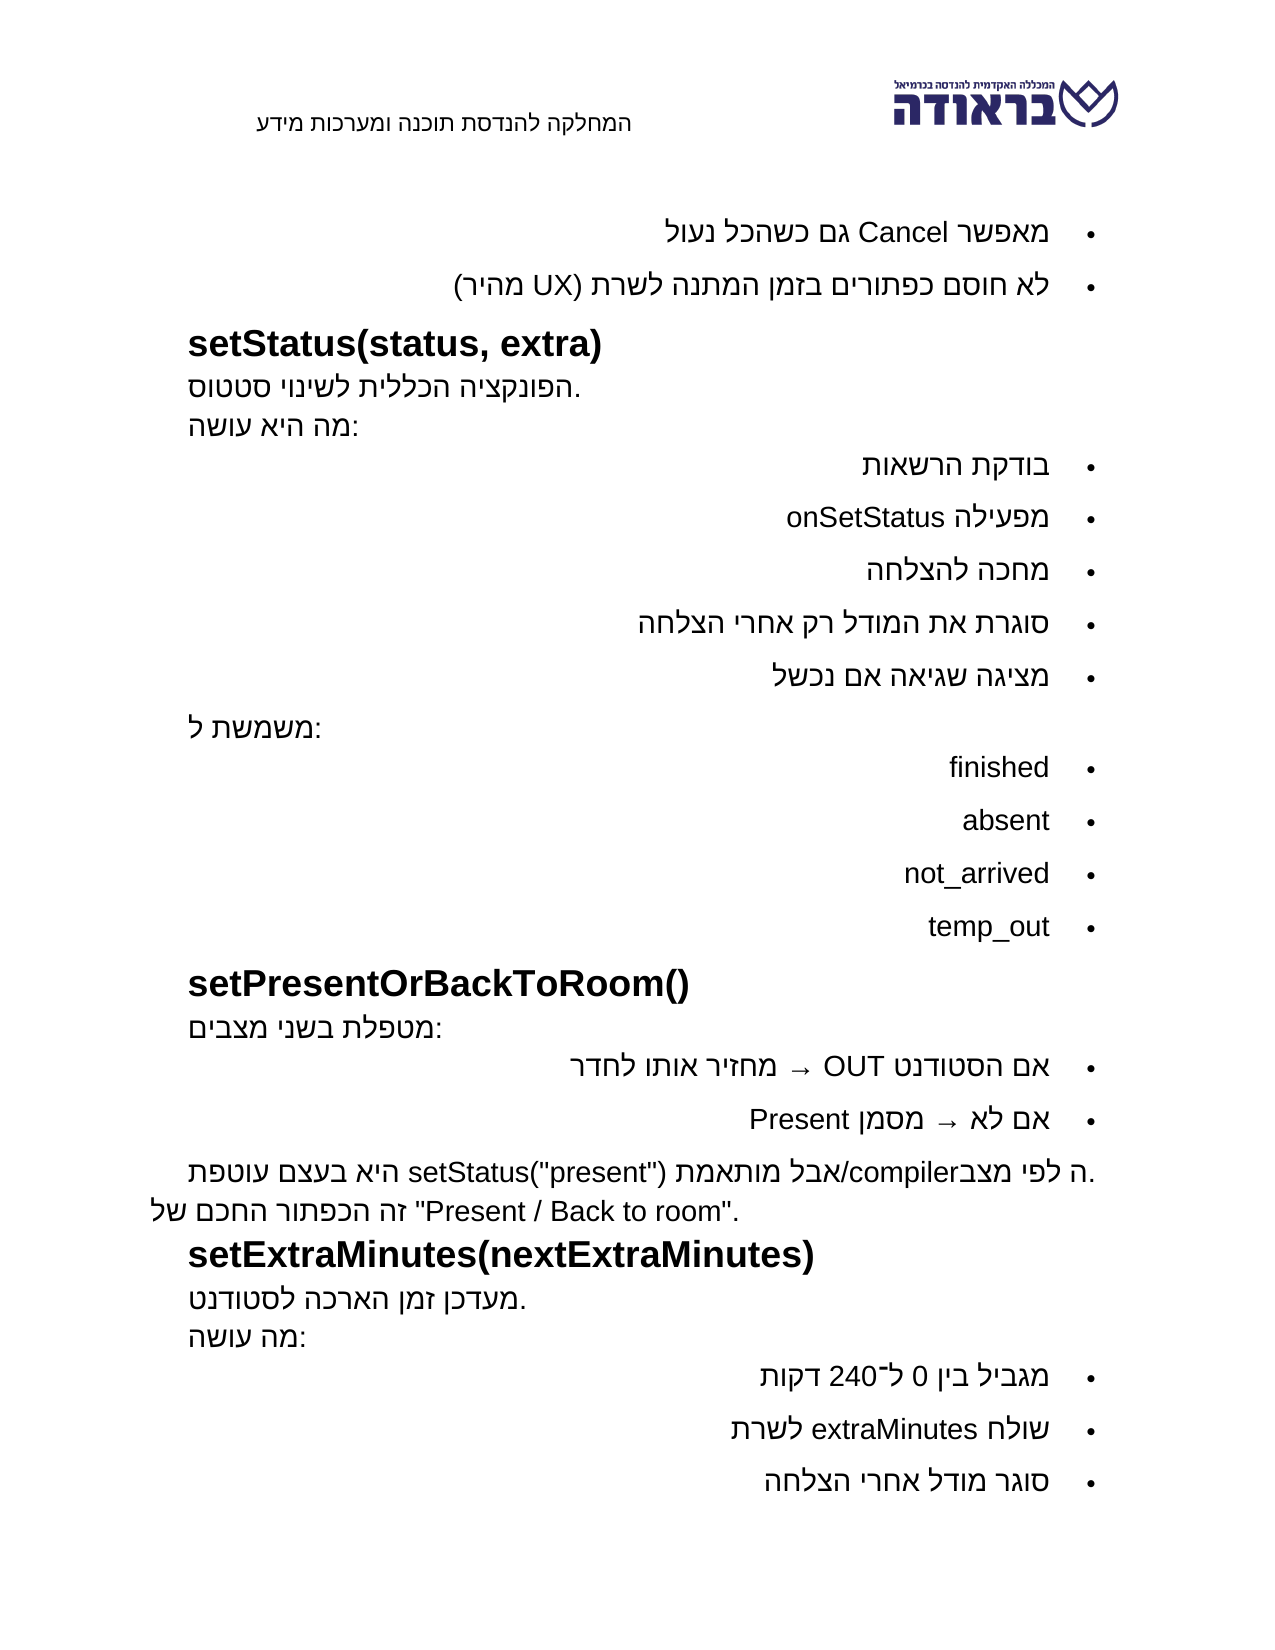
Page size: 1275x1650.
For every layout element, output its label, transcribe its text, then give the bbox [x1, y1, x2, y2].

list not_arrived [150, 856, 1087, 889]
picture [887, 75, 1125, 132]
text setStatus(status, extra) [187, 321, 1125, 364]
text setExtraMinutes(nextExtraMinutes) [187, 1232, 1125, 1275]
list בודקת הרשאות [150, 447, 1087, 481]
list אם הסטודנט OUT → מחזיר אותו לחדר [150, 1049, 1087, 1083]
text הפונקציה הכללית לשינוי סטטוס. [187, 370, 1125, 404]
list finished [150, 750, 1087, 784]
text היא בעצם עוטפת setStatus("present") אבל מותאמת/compilerה לפי מצב. [187, 1155, 1125, 1189]
list שולח extraMinutes לשרת [150, 1412, 1087, 1445]
list מאפשר Cancel גם כשהכל נעול [150, 215, 1087, 249]
text זה הכפתור החכם של "Present / Back to room". [150, 1194, 1125, 1227]
list מפעילה onSetStatus [150, 500, 1087, 534]
list temp_out [150, 908, 1087, 942]
text מעדכן זמן הארכה לסטודנט. [187, 1282, 1125, 1315]
list מגביל בין 0 ל־240 דקות [150, 1359, 1087, 1392]
text מה עושה: [187, 1320, 1125, 1354]
text מטפלת בשני מצבים: [187, 1011, 1125, 1044]
list אם לא → מסמן Present [150, 1102, 1087, 1136]
text משמשת ל: [187, 712, 1125, 745]
list מחכה להצלחה [150, 553, 1087, 587]
text מה היא עושה: [187, 409, 1125, 442]
list סוגר מודל אחרי הצלחה [150, 1464, 1087, 1498]
list מציגה שגיאה אם נכשל [150, 659, 1087, 692]
text setPresentOrBackToRoom() [187, 961, 1125, 1004]
list סוגרת את המודל רק אחרי הצלחה [150, 606, 1087, 639]
list לא חוסם כפתורים בזמן המתנה לשרת (UX מהיר) [150, 268, 1087, 302]
list absent [150, 803, 1087, 836]
